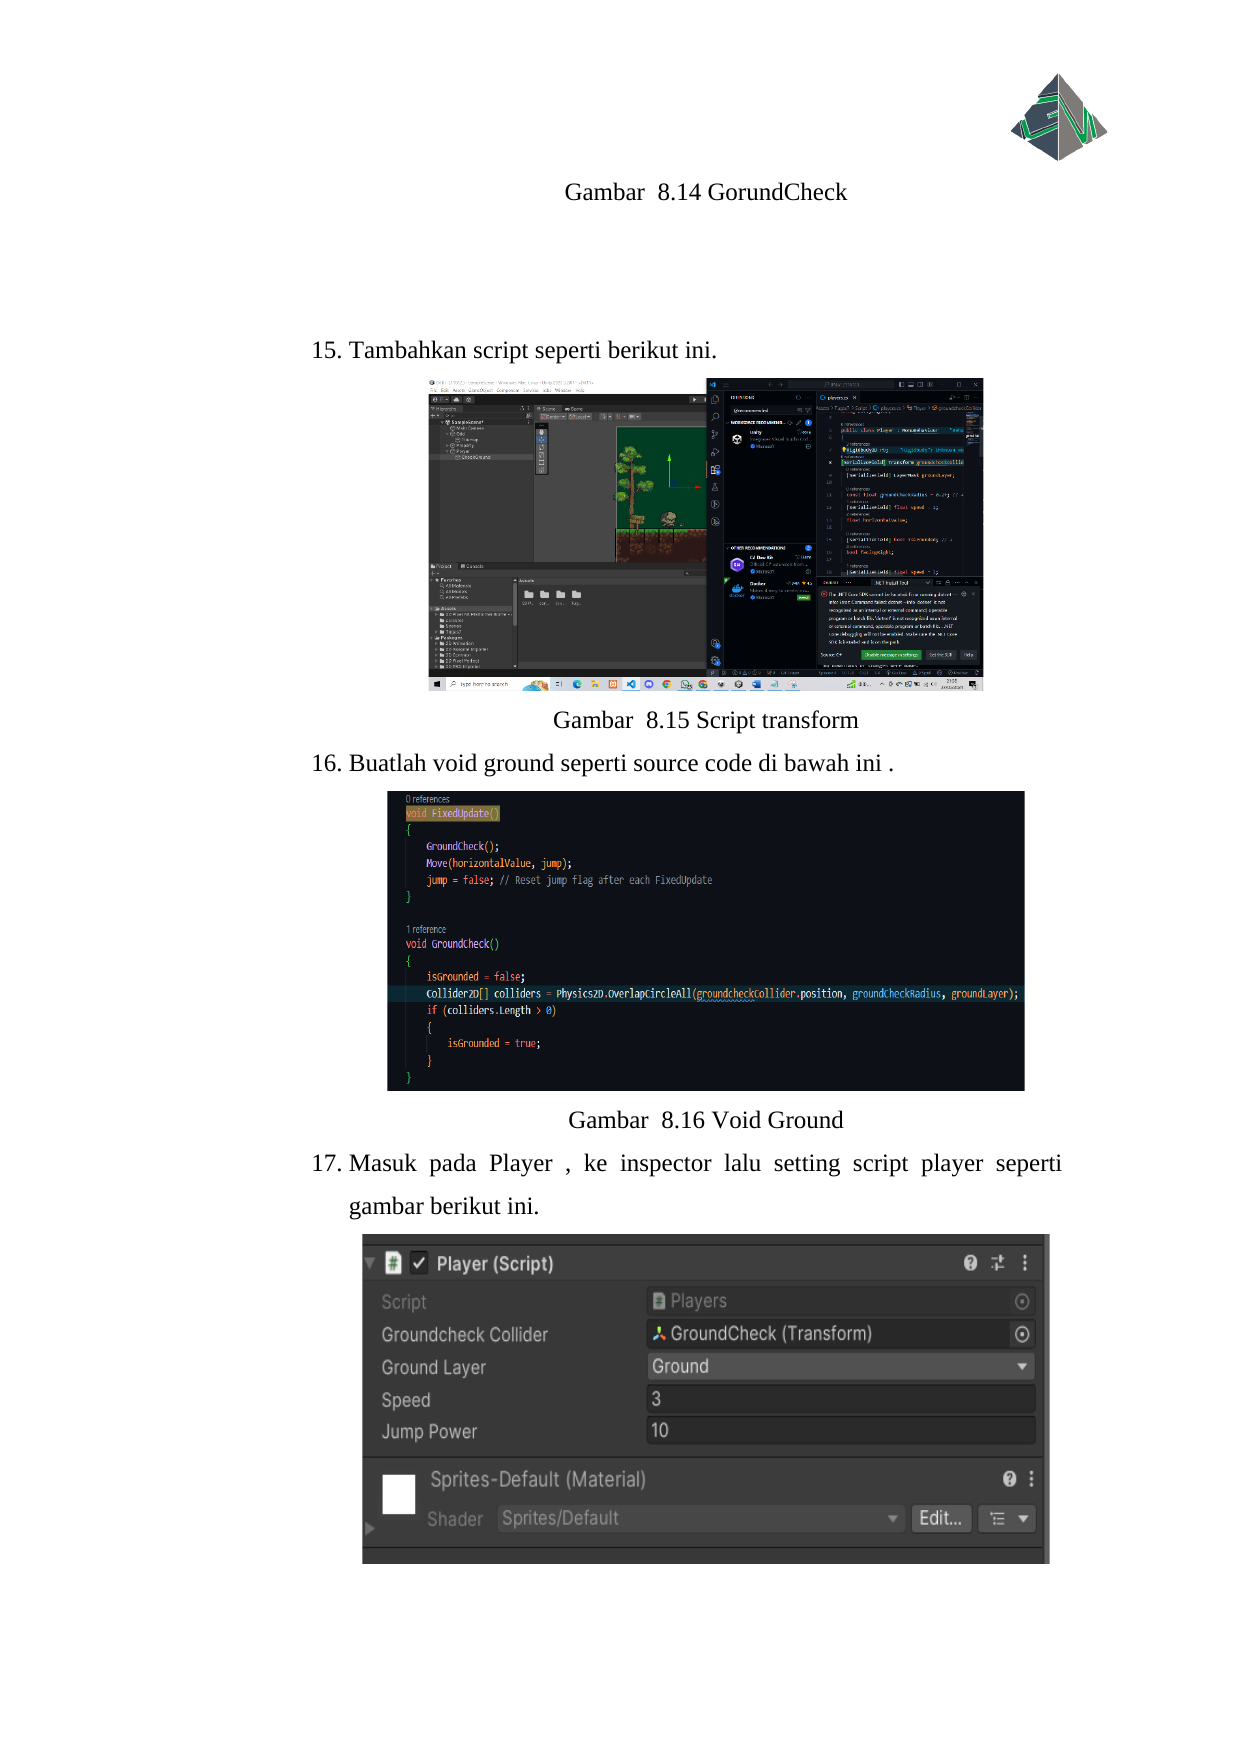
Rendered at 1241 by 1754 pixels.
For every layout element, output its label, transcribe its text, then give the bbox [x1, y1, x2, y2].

list Buatlah void ground seperti source code di bawah ini . [311, 748, 1063, 777]
subtitle 8.15 Script transform [349, 705, 1063, 734]
picture [428, 378, 984, 691]
picture [1010, 73, 1108, 161]
subtitle 8.14 GorundCheck [349, 177, 1063, 206]
picture [387, 791, 1025, 1091]
list Tambahkan script seperti berikut ini. [311, 335, 1063, 364]
picture [362, 1234, 1050, 1564]
subtitle 8.16 Void Ground [349, 1105, 1063, 1134]
list Masuk pada Player , ke inspector lalu setting script player seperti gambar berikut ini. [311, 1148, 1063, 1220]
